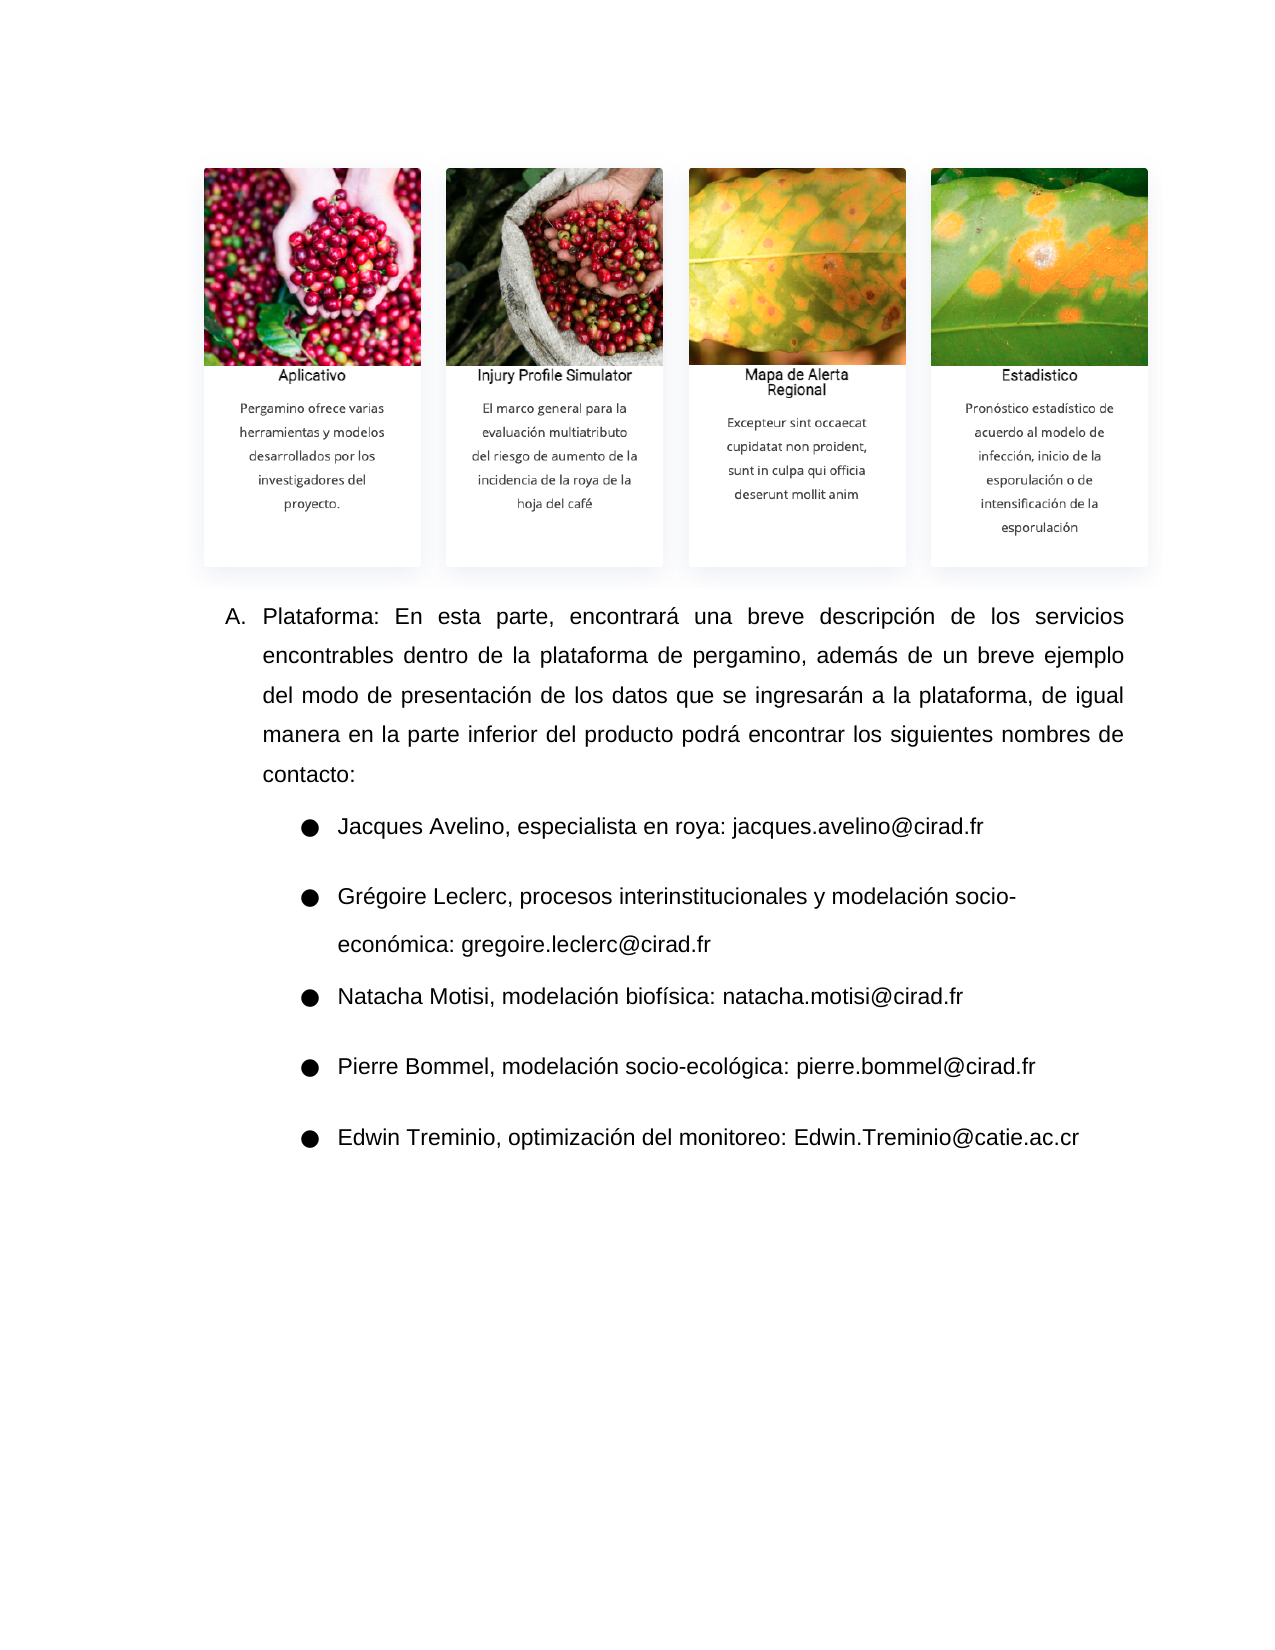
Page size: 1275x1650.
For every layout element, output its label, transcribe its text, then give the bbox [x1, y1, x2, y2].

list Pierre Bommel, modelación socio-ecológica: pierre.bommel@cirad.fr [300, 1041, 1125, 1088]
list Jacques Avelino, especialista en roya: jacques.avelino@cirad.fr [300, 800, 1125, 847]
list Plataforma: En esta parte, encontrará una breve descripción de los servicios encontrables dentro de la plataforma de pergamino, además de un breve ejemplo del modo de presentación de los datos que se ingresarán a la plataforma, de igual manera en la parte inferior del producto podrá encontrar los siguientes nombres de contacto: [225, 603, 1125, 787]
list Grégoire Leclerc, procesos interinstitucionales y modelación socio-económica: gregoire.leclerc@cirad.fr [300, 871, 1125, 957]
list Edwin Treminio, optimización del monitoreo: Edwin.Treminio@catie.ac.cr [300, 1111, 1125, 1158]
list Natacha Motisi, modelación biofísica: natacha.motisi@cirad.fr [300, 970, 1125, 1017]
picture [187, 150, 1163, 588]
